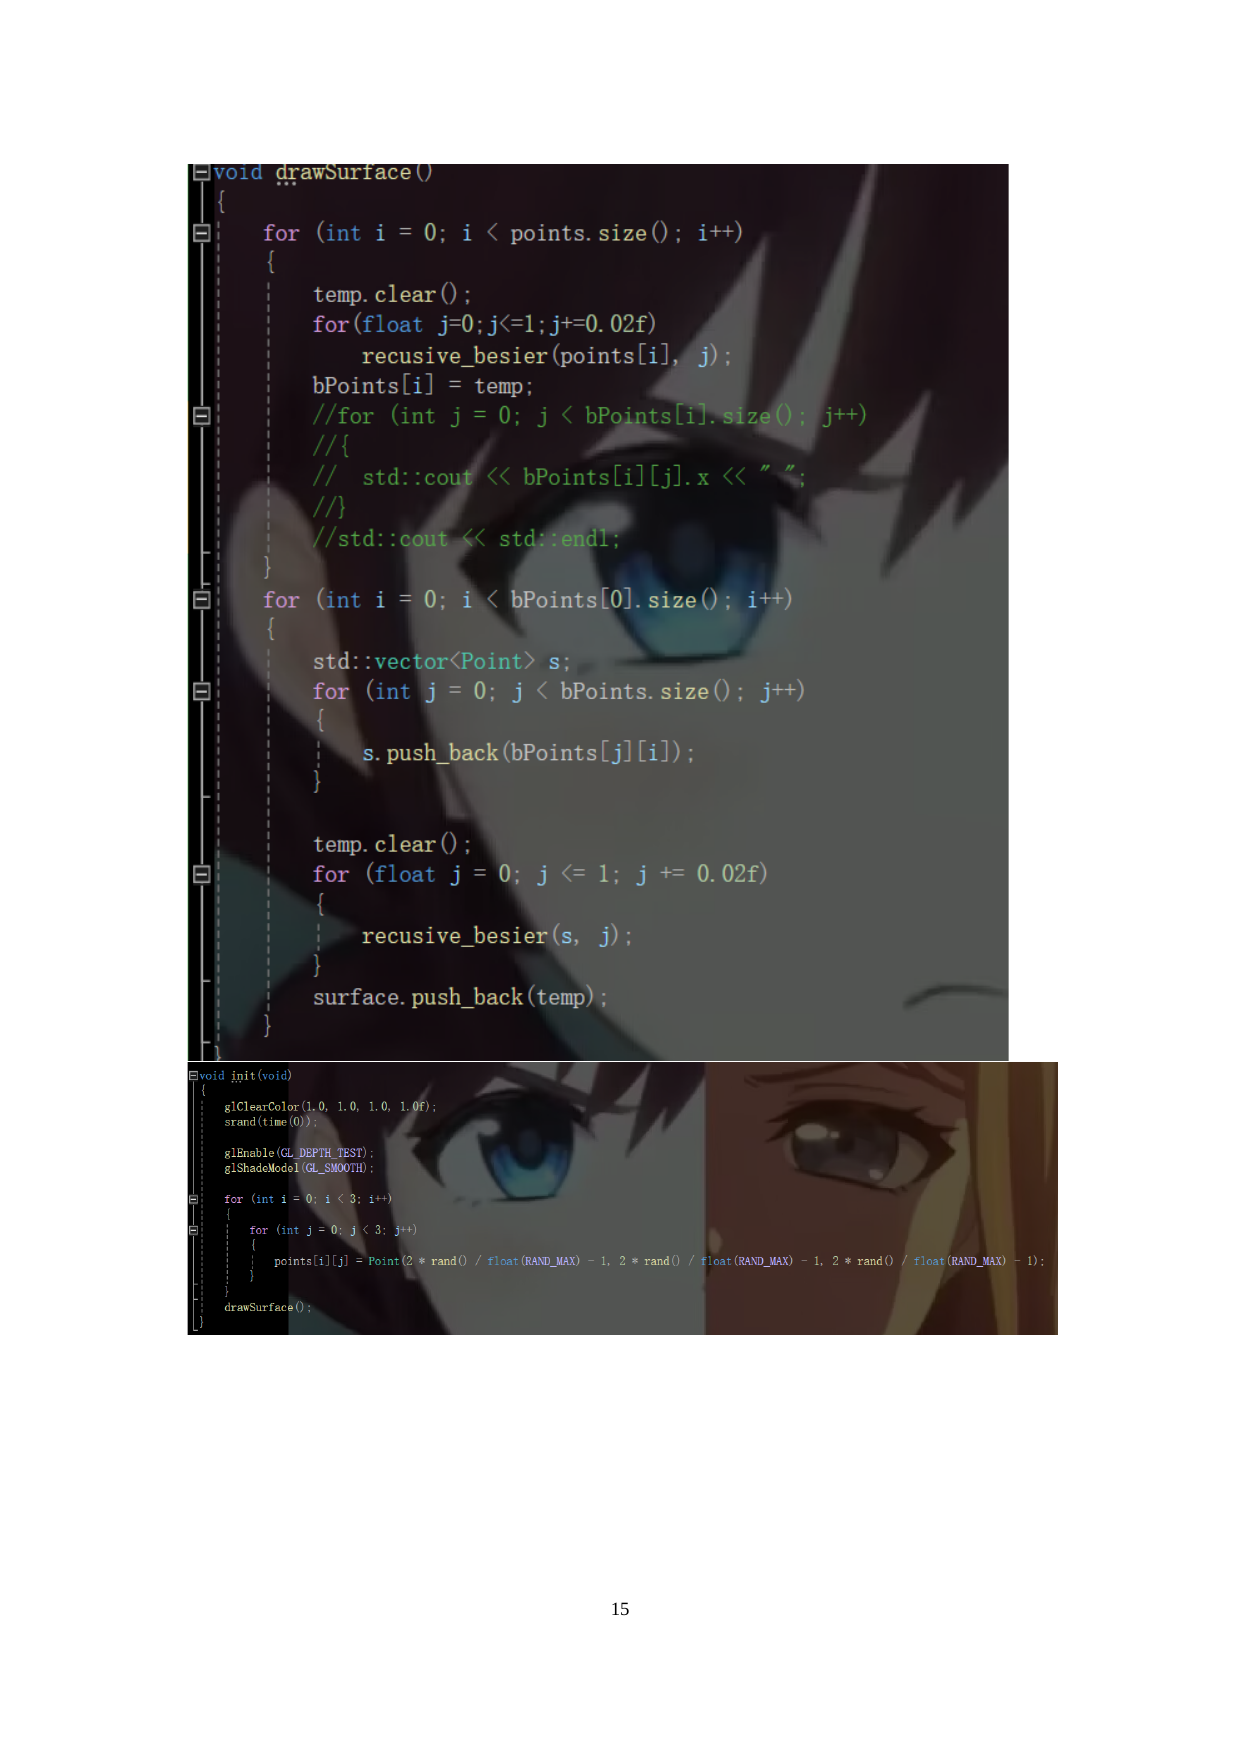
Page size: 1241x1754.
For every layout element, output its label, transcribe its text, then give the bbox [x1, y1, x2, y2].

picture [187, 1062, 1058, 1335]
picture [187, 164, 1009, 1061]
